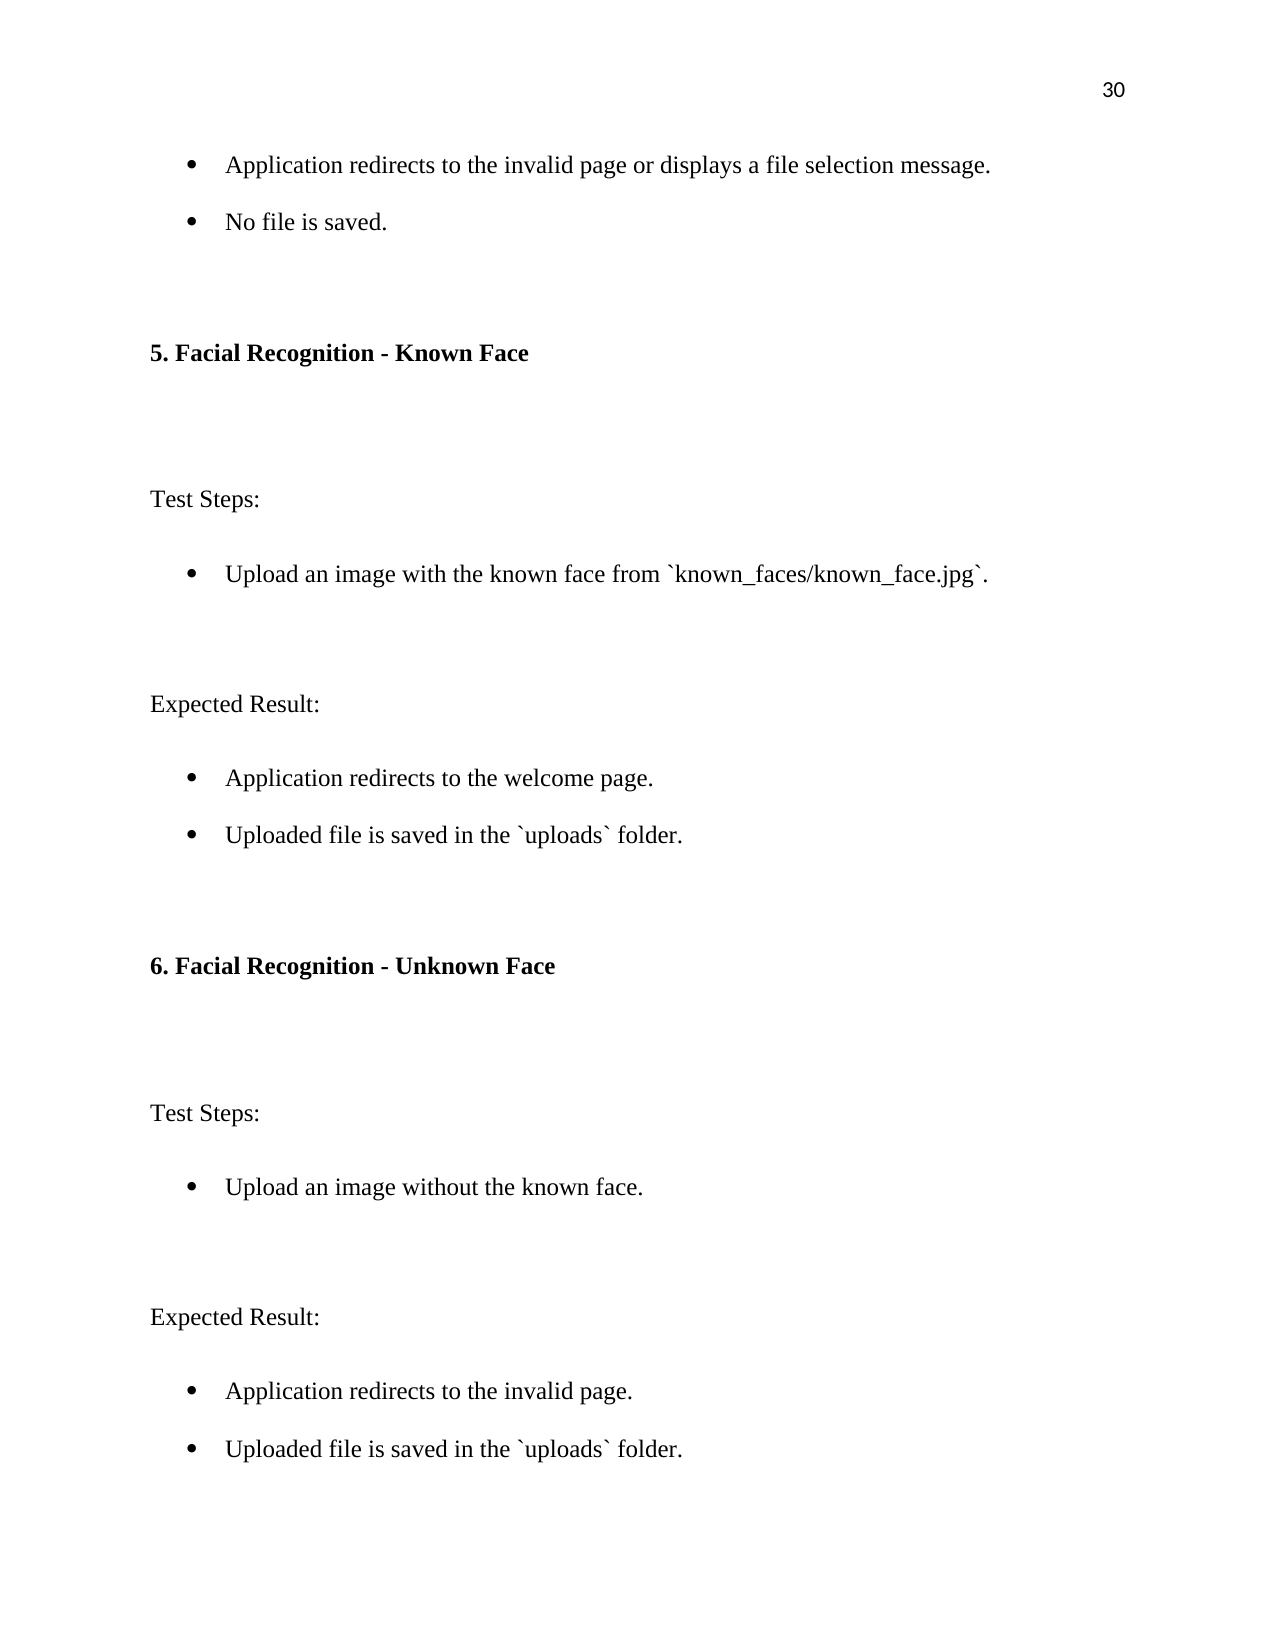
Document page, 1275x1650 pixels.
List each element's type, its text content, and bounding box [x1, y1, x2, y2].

list Application redirects to the invalid page or displays a file selection message. [187, 150, 1125, 179]
list Upload an image with the known face from `known_faces/known_face.jpg`. [187, 559, 1125, 587]
text 6. Facial Recognition - Unknown Face [150, 951, 1125, 979]
list Upload an image without the known face. [187, 1172, 1125, 1201]
list Uploaded file is saved in the `uploads` folder. [187, 821, 1125, 849]
list Application redirects to the welcome page. [187, 763, 1125, 792]
list Application redirects to the invalid page. [187, 1376, 1125, 1405]
text Test Steps: [150, 484, 1125, 513]
text Expected Result: [150, 689, 1125, 718]
text 5. Facial Recognition - Known Face [150, 338, 1125, 366]
list Uploaded file is saved in the `uploads` folder. [187, 1434, 1125, 1462]
list No file is saved. [187, 207, 1125, 236]
text Expected Result: [150, 1302, 1125, 1331]
text Test Steps: [150, 1098, 1125, 1126]
